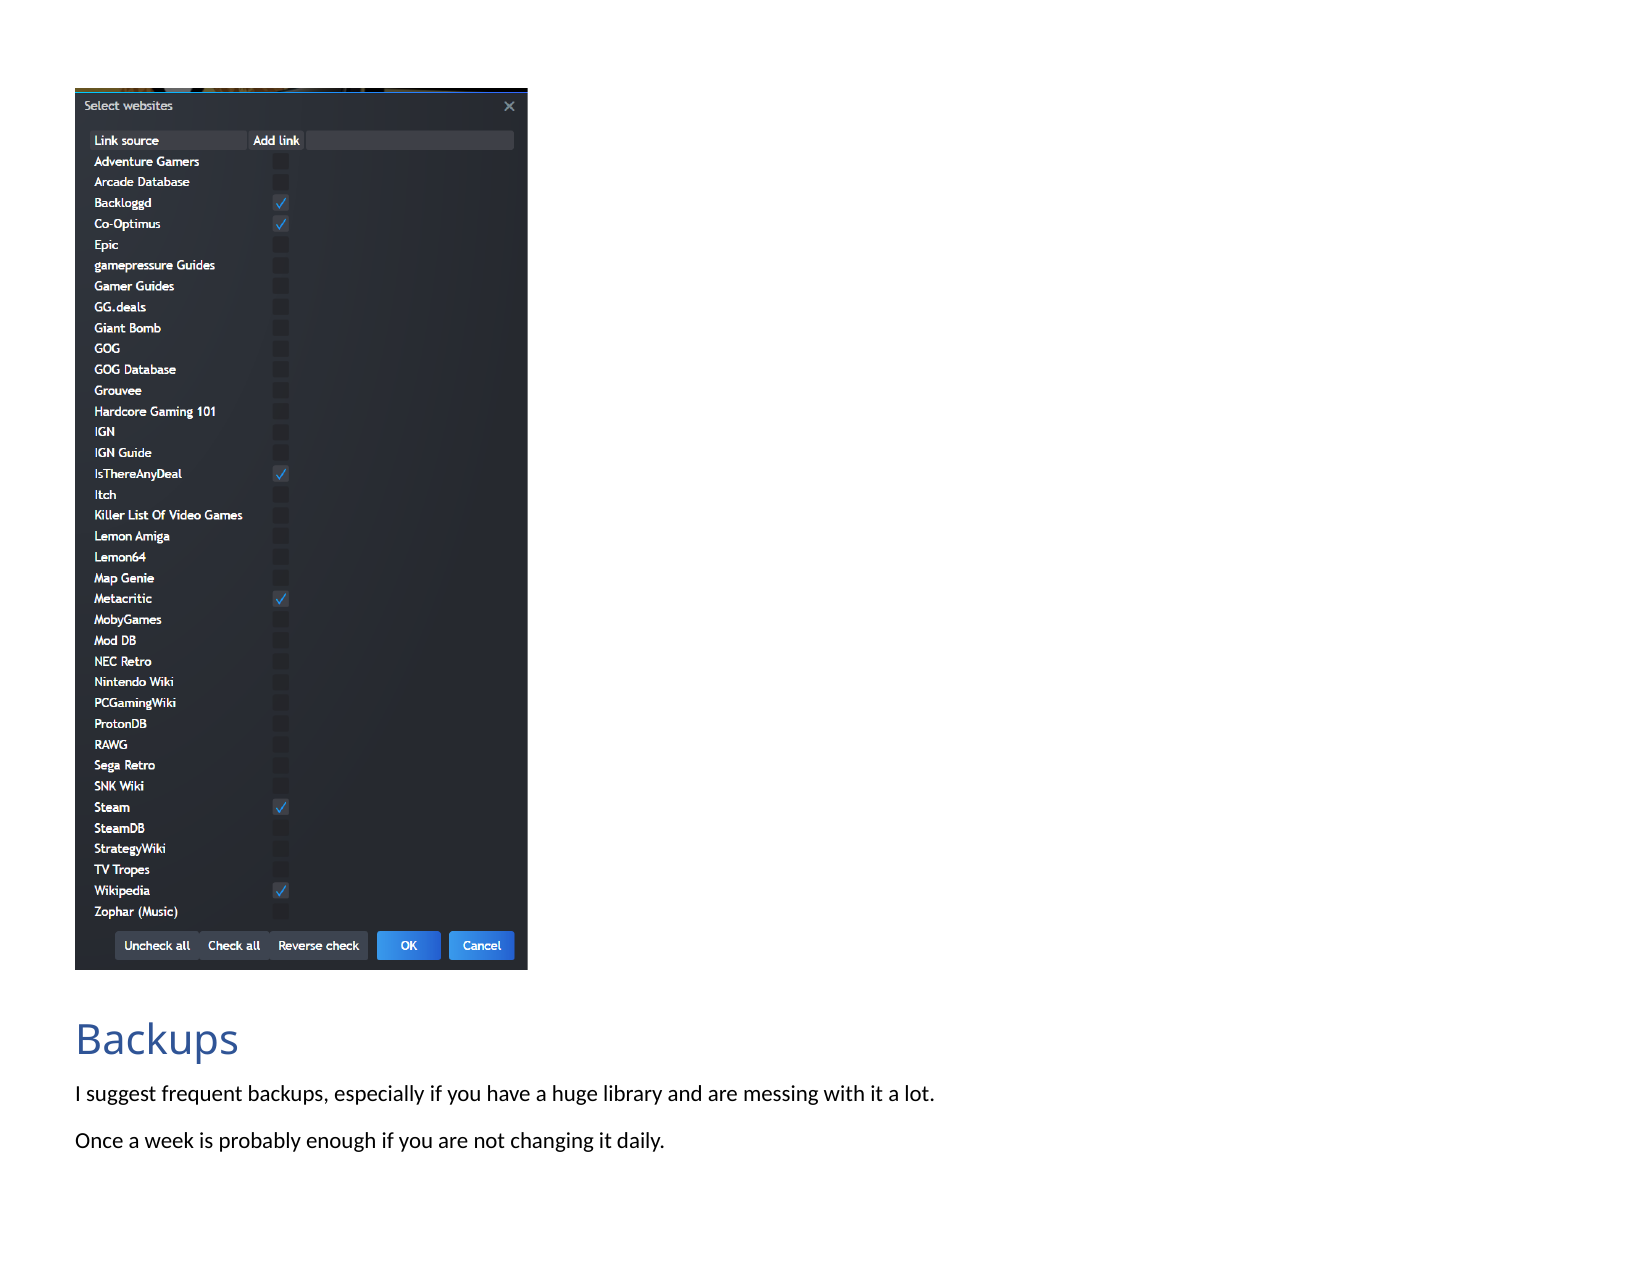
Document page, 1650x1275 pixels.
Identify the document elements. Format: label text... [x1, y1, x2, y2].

subtitle Backups [75, 1009, 1650, 1066]
picture [75, 88, 528, 970]
text I suggest frequent backups, especially if you have a huge library and are messing with it a lot. [75, 1079, 1650, 1107]
text Once a week is probably enough if you are not changing it daily. [75, 1126, 1650, 1154]
